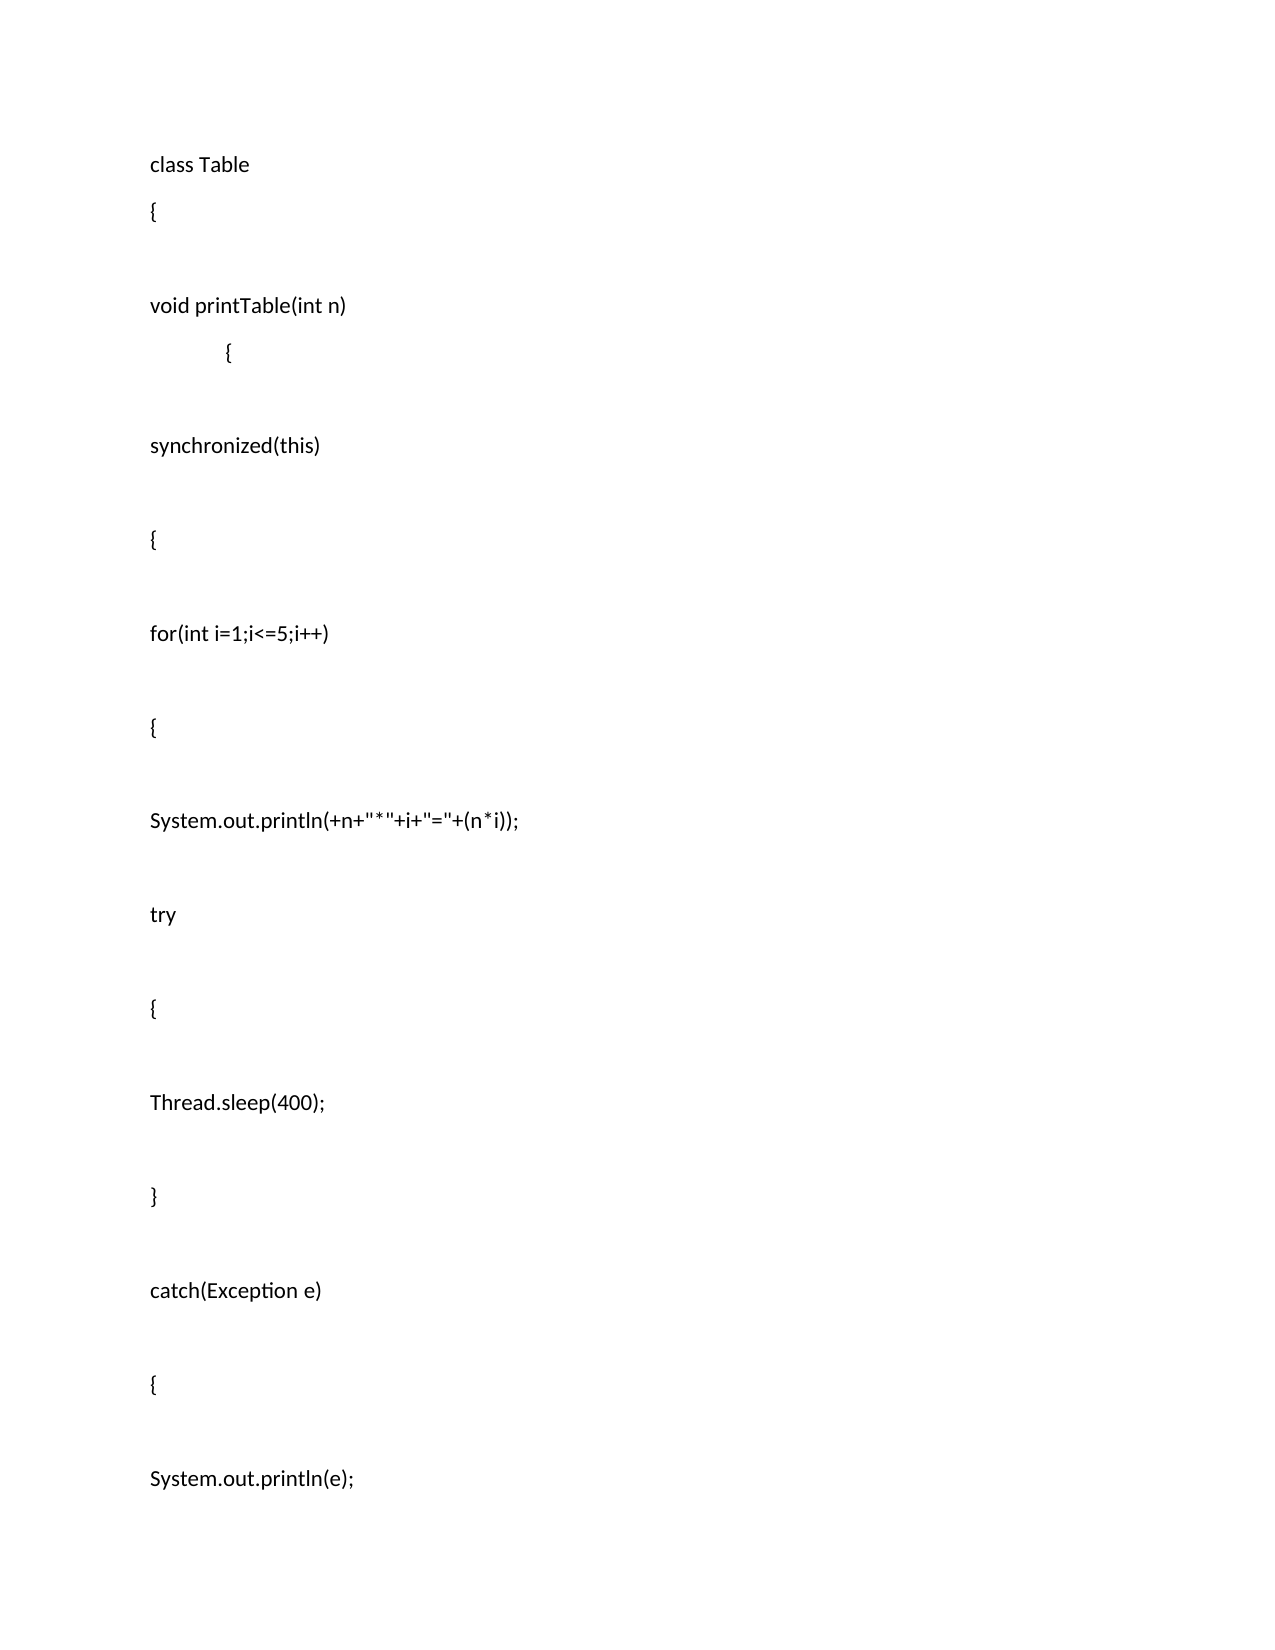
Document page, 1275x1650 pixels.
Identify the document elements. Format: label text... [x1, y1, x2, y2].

text { [150, 526, 1239, 553]
text class Table [150, 150, 1239, 178]
text { [150, 713, 1239, 741]
text for(int i=1;i<=5;i++) [150, 619, 1239, 647]
text System.out.println(+n+"*"+i+"="+(n*i)); [150, 807, 1239, 835]
text { [150, 197, 1239, 225]
text { [150, 1370, 1239, 1398]
text { [225, 338, 1239, 366]
text { [150, 994, 1239, 1022]
text System.out.println(e); [150, 1464, 1239, 1492]
text try [150, 901, 1239, 928]
text void printTable(int n) [150, 291, 1239, 319]
text Thread.sleep(400); [150, 1088, 1239, 1116]
text synchronized(this) [150, 432, 1239, 460]
text catch(Exception e) [150, 1276, 1239, 1304]
text } [150, 1182, 1239, 1210]
